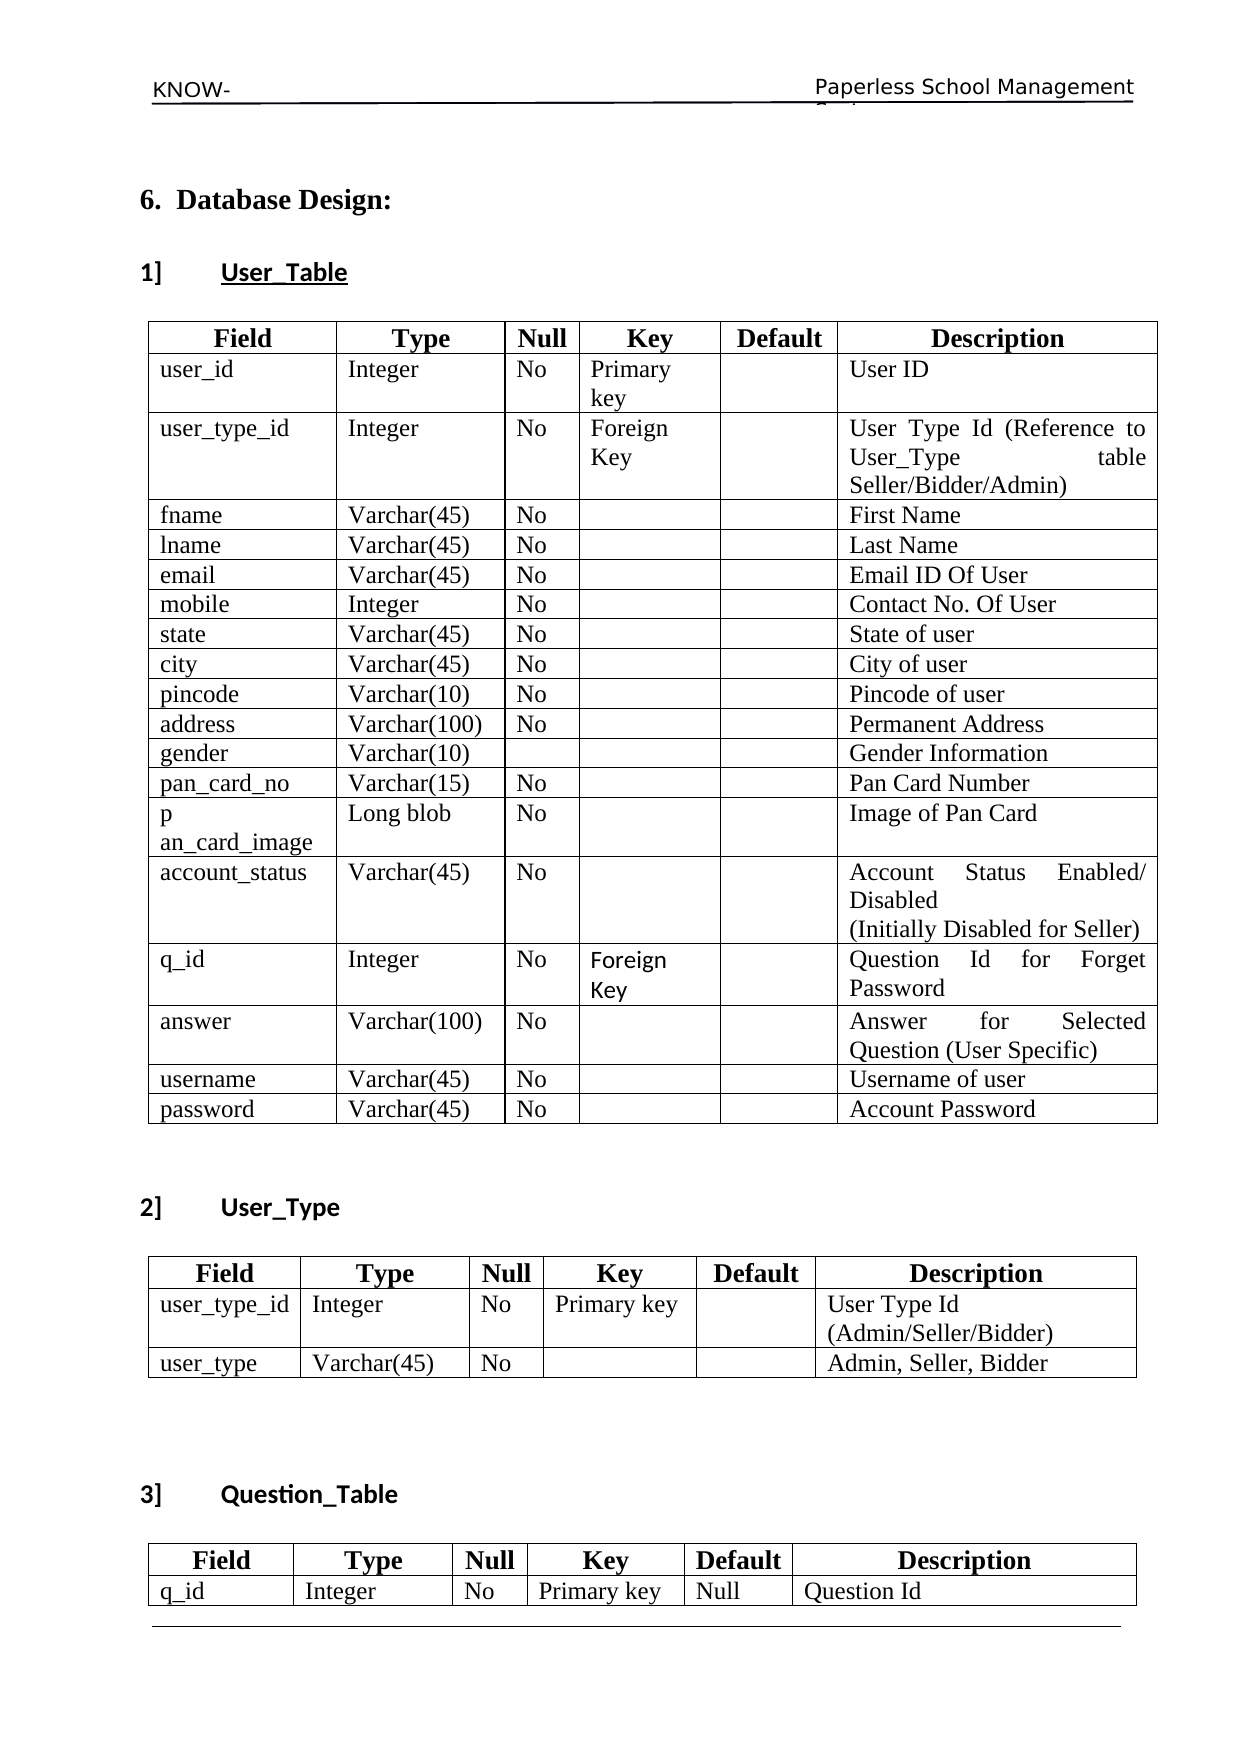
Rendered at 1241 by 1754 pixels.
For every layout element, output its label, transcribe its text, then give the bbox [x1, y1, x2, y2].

table_header Type [294, 1544, 452, 1575]
table_cell Account Password [838, 1094, 1157, 1123]
table_cell User Type Id (Admin/Seller/Bidder) [816, 1289, 1136, 1347]
table_cell Question Id for Forget Password [838, 944, 1157, 1005]
table_cell First Name [838, 500, 1157, 529]
table_header Field [149, 1544, 293, 1575]
table_header Description [838, 322, 1157, 353]
table_cell Varchar(45) [337, 1065, 504, 1093]
table_cell No [506, 500, 579, 529]
table_cell Varchar(45) [337, 649, 504, 678]
table_cell Varchar(45) [337, 619, 504, 648]
table_cell Varchar(45) [301, 1348, 469, 1377]
table_cell Pan Card Number [838, 768, 1157, 797]
table_cell Varchar(100) [337, 709, 504, 737]
table_cell [721, 944, 837, 1005]
table_cell [721, 857, 837, 943]
table_cell [721, 679, 837, 708]
table_cell [580, 768, 720, 797]
table_header Null [453, 1544, 527, 1575]
table_cell [580, 619, 720, 648]
table_cell lname [149, 530, 336, 559]
table_cell [721, 1006, 837, 1063]
table_cell [721, 739, 837, 767]
table_header Field [149, 322, 336, 353]
table_header Null [506, 322, 579, 353]
table_cell No [506, 798, 579, 856]
table_cell Varchar(100) [337, 1006, 504, 1063]
table_cell No [506, 1094, 579, 1123]
table_cell No [506, 1065, 579, 1093]
table_cell No [506, 619, 579, 648]
table_cell password [149, 1094, 336, 1123]
table_cell Null [685, 1576, 792, 1605]
table_cell [580, 1094, 720, 1123]
table_cell city [149, 649, 336, 678]
table_cell Foreign Key [580, 944, 720, 1005]
table_cell No [506, 560, 579, 588]
table_cell [580, 709, 720, 737]
table_cell User Type Id (Reference to User_Type table Seller/Bidder/Admin) [838, 413, 1157, 499]
table_cell pan_card_image [149, 798, 336, 856]
table_cell Long blob [337, 798, 504, 856]
table_cell q_id [149, 1576, 293, 1605]
table_cell Contact No. Of User [838, 590, 1157, 618]
table_cell City of user [838, 649, 1157, 678]
table_cell Varchar(45) [337, 560, 504, 588]
table_cell [721, 709, 837, 737]
table_cell [580, 679, 720, 708]
table_header Default [721, 322, 837, 353]
table_cell [580, 500, 720, 529]
table_cell Varchar(45) [337, 857, 504, 943]
table_cell No [506, 413, 579, 499]
text 6. Database Design: [139, 182, 1134, 215]
table_cell No [506, 649, 579, 678]
table_cell pan_card_no [149, 768, 336, 797]
table_header Field [149, 1257, 300, 1288]
table_header Key [580, 322, 720, 353]
table_cell State of user [838, 619, 1157, 648]
table_header Default [685, 1544, 792, 1575]
table_cell [697, 1289, 815, 1347]
table_cell [721, 619, 837, 648]
table_cell state [149, 619, 336, 648]
list User_Table [139, 255, 1134, 288]
table_cell [721, 560, 837, 588]
table_header Key [528, 1544, 684, 1575]
table_cell gender [149, 739, 336, 767]
table_cell Answer for Selected Question (User Specific) [838, 1006, 1157, 1063]
table_cell [506, 739, 579, 767]
table_cell Varchar(15) [337, 768, 504, 797]
table_cell Account Status Enabled/ Disabled (Initially Disabled for Seller) [838, 857, 1157, 943]
table_cell email [149, 560, 336, 588]
table_cell Varchar(10) [337, 679, 504, 708]
table_cell [580, 649, 720, 678]
table_cell [580, 560, 720, 588]
table_cell [721, 413, 837, 499]
table_cell [580, 1065, 720, 1093]
table_cell No [470, 1348, 543, 1377]
table_cell No [453, 1576, 527, 1605]
table_cell Question Id [793, 1576, 1136, 1605]
table_header Type [337, 322, 504, 353]
table_header Key [544, 1257, 696, 1288]
table_cell [544, 1348, 696, 1377]
table_cell user_id [149, 354, 336, 412]
table_cell Integer [301, 1289, 469, 1347]
table_cell Admin, Seller, Bidder [816, 1348, 1136, 1377]
table_header Type [301, 1257, 469, 1288]
table_cell [580, 530, 720, 559]
table_cell Last Name [838, 530, 1157, 559]
table_cell [721, 354, 837, 412]
table_cell No [506, 857, 579, 943]
table_cell Email ID Of User [838, 560, 1157, 588]
table_header Null [470, 1257, 543, 1288]
table_cell [580, 1006, 720, 1063]
table_cell pincode [149, 679, 336, 708]
table_cell [721, 590, 837, 618]
table_cell Varchar(45) [337, 530, 504, 559]
table_cell Integer [337, 944, 504, 1005]
table_cell Integer [337, 354, 504, 412]
table_cell Varchar(45) [337, 500, 504, 529]
table_cell [580, 857, 720, 943]
table_cell [721, 1094, 837, 1123]
table_cell Varchar(45) [337, 1094, 504, 1123]
table_cell User ID [838, 354, 1157, 412]
table_cell fname [149, 500, 336, 529]
table_cell [721, 1065, 837, 1093]
table_cell Pincode of user [838, 679, 1157, 708]
table_cell [580, 739, 720, 767]
table_cell Foreign Key [580, 413, 720, 499]
table_cell user_type_id [149, 413, 336, 499]
table_cell Image of Pan Card [838, 798, 1157, 856]
table_cell [580, 590, 720, 618]
table_cell No [506, 709, 579, 737]
table_cell q_id [149, 944, 336, 1005]
table_cell Primary key [544, 1289, 696, 1347]
table_cell No [506, 768, 579, 797]
table_cell [721, 500, 837, 529]
table_cell user_type [149, 1348, 300, 1377]
table_cell Permanent Address [838, 709, 1157, 737]
table_cell No [506, 530, 579, 559]
table_cell [721, 649, 837, 678]
table_cell Varchar(10) [337, 739, 504, 767]
table_header Description [793, 1544, 1136, 1575]
table_header Default [697, 1257, 815, 1288]
table_cell Integer [294, 1576, 452, 1605]
table_cell answer [149, 1006, 336, 1063]
table_cell [580, 798, 720, 856]
table_cell No [470, 1289, 543, 1347]
table_cell [721, 768, 837, 797]
table_cell account_status [149, 857, 336, 943]
table_cell username [149, 1065, 336, 1093]
table_cell Primary key [580, 354, 720, 412]
table_cell No [506, 679, 579, 708]
table_cell [721, 798, 837, 856]
table_cell [697, 1348, 815, 1377]
table_cell Integer [337, 590, 504, 618]
table_cell address [149, 709, 336, 737]
list Question_Table [139, 1477, 1134, 1510]
table_cell No [506, 1006, 579, 1063]
table_cell Username of user [838, 1065, 1157, 1093]
table_cell mobile [149, 590, 336, 618]
table_cell No [506, 590, 579, 618]
table_cell [721, 530, 837, 559]
list User_Type [139, 1190, 1134, 1223]
table_cell Integer [337, 413, 504, 499]
table_cell No [506, 944, 579, 1005]
table_cell Gender Information [838, 739, 1157, 767]
table_cell user_type_id [149, 1289, 300, 1347]
table_header Description [816, 1257, 1136, 1288]
table_cell No [506, 354, 579, 412]
table_cell Primary key [528, 1576, 684, 1605]
